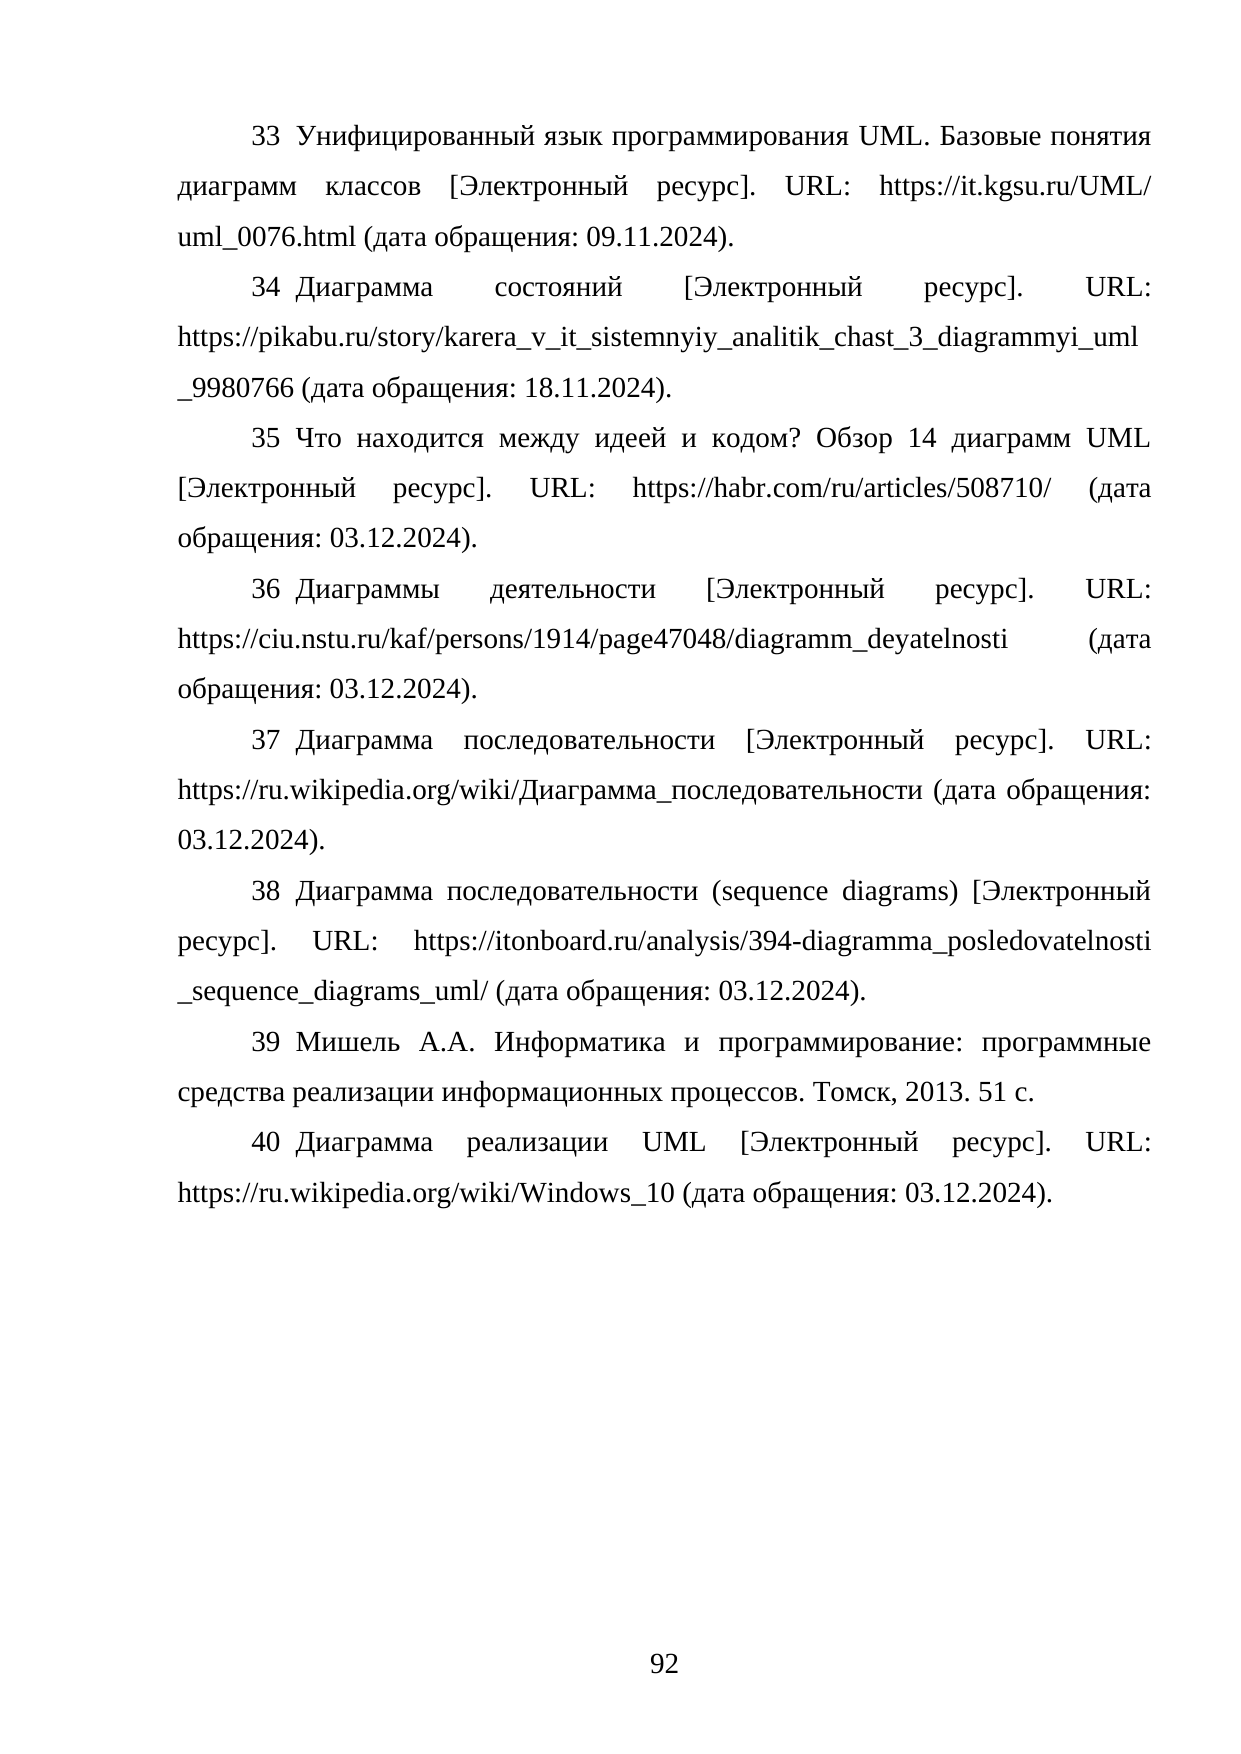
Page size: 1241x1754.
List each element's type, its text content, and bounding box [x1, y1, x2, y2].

text Диаграмма последовательности [Электронный ресурс]. URL: https://ru.wikipedia.org/wiki/Диаграмма_последовательности (дата обращения: 03.12.2024). [177, 722, 1152, 856]
text Диаграммы деятельности [Электронный ресурс]. URL: https://ciu.nstu.ru/kaf/persons/1914/page47048/diagramm_deyatelnosti (дата обращения: 03.12.2024). [177, 571, 1152, 705]
text Диаграмма реализации UML [Электронный ресурс]. URL: https://ru.wikipedia.org/wiki/Windows_10 (дата обращения: 03.12.2024). [177, 1124, 1152, 1208]
text Что находится между идеей и кодом? Обзор 14 диаграмм UML [Электронный ресурс]. URL: https://habr.com/ru/articles/508710/ (дата обращения: 03.12.2024). [177, 420, 1152, 554]
text Унифицированный язык программирования UML. Базовые понятия диаграмм классов [Электронный ресурс]. URL: https://it.kgsu.ru/UML/ uml_0076.html (дата обращения: 09.11.2024). [177, 118, 1152, 252]
text Мишель А.А. Информатика и программирование: программные средства реализации информационных процессов. Томск, 2013. 51 с. [177, 1024, 1152, 1108]
text Диаграмма последовательности (sequence diagrams) [Электронный ресурс]. URL: https://itonboard.ru/analysis/394-diagramma_posledovatelnosti _sequence_diagrams_uml/ (дата обращения: 03.12.2024). [177, 873, 1152, 1007]
text Диаграмма состояний [Электронный ресурс]. URL: https://pikabu.ru/story/karera_v_it_sistemnyiy_analitik_chast_3_diagrammyi_uml_9980766 (дата обращения: 18.11.2024). [177, 269, 1152, 403]
